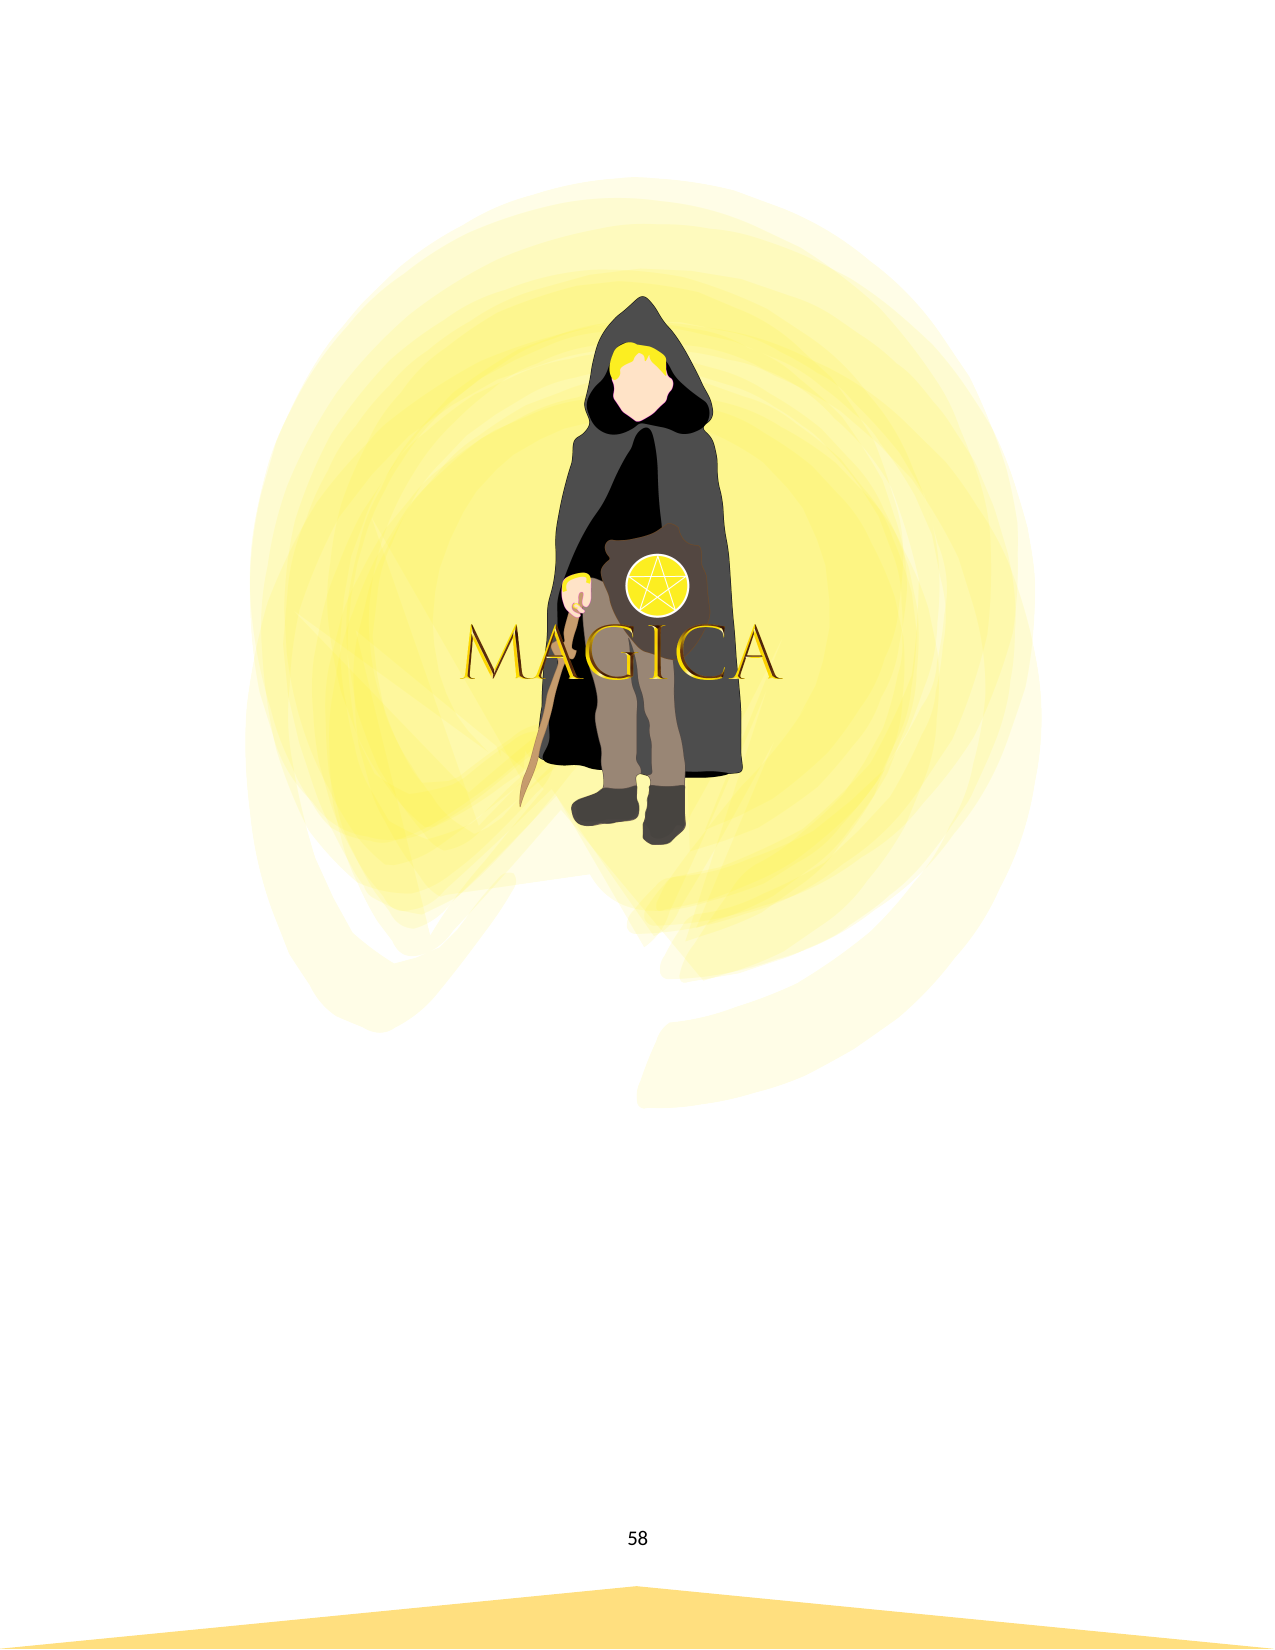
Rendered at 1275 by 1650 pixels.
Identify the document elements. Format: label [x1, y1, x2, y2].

picture [245, 177, 1042, 1109]
